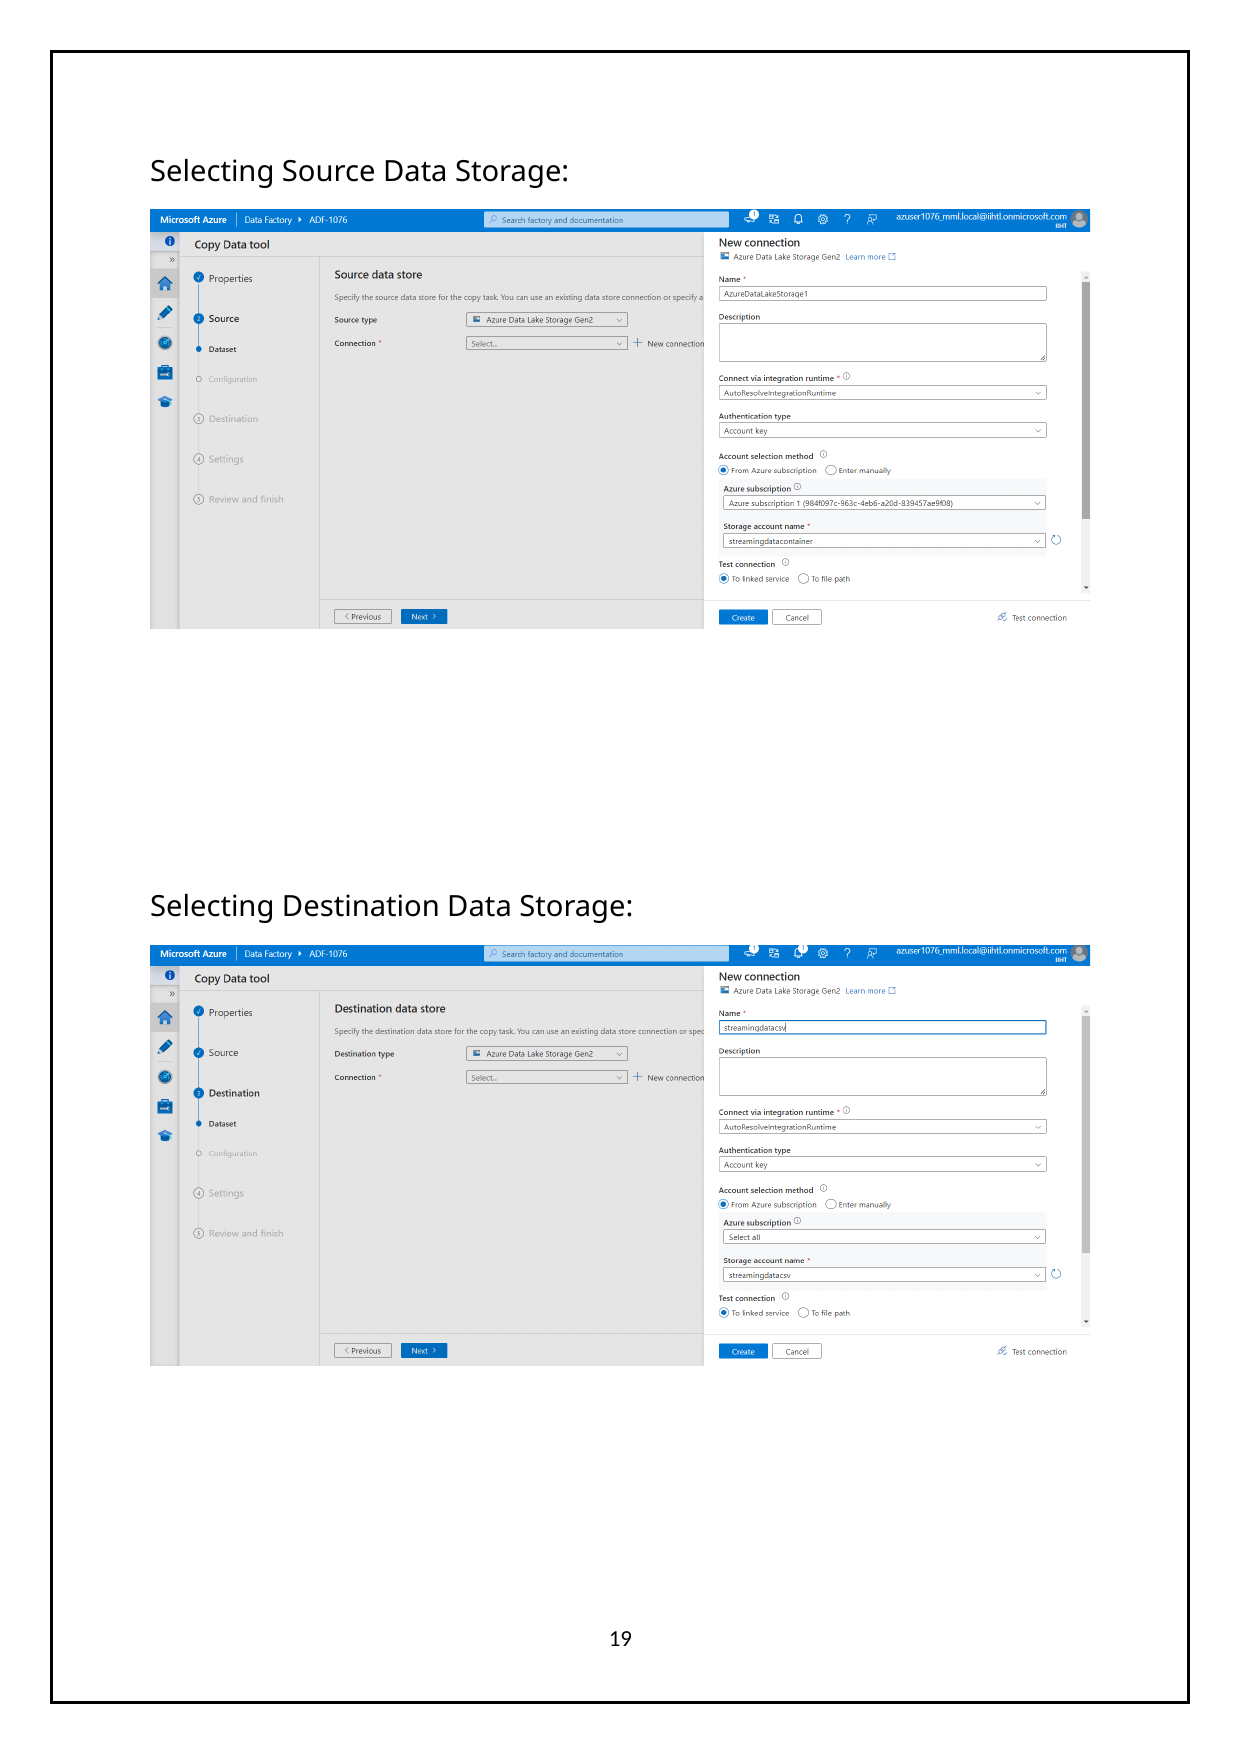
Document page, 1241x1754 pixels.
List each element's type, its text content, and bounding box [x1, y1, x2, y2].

picture [150, 945, 1091, 1366]
text Selecting Source Data Storage: [150, 150, 1090, 190]
text Selecting Destination Data Storage: [150, 885, 1090, 925]
picture [150, 209, 1091, 629]
